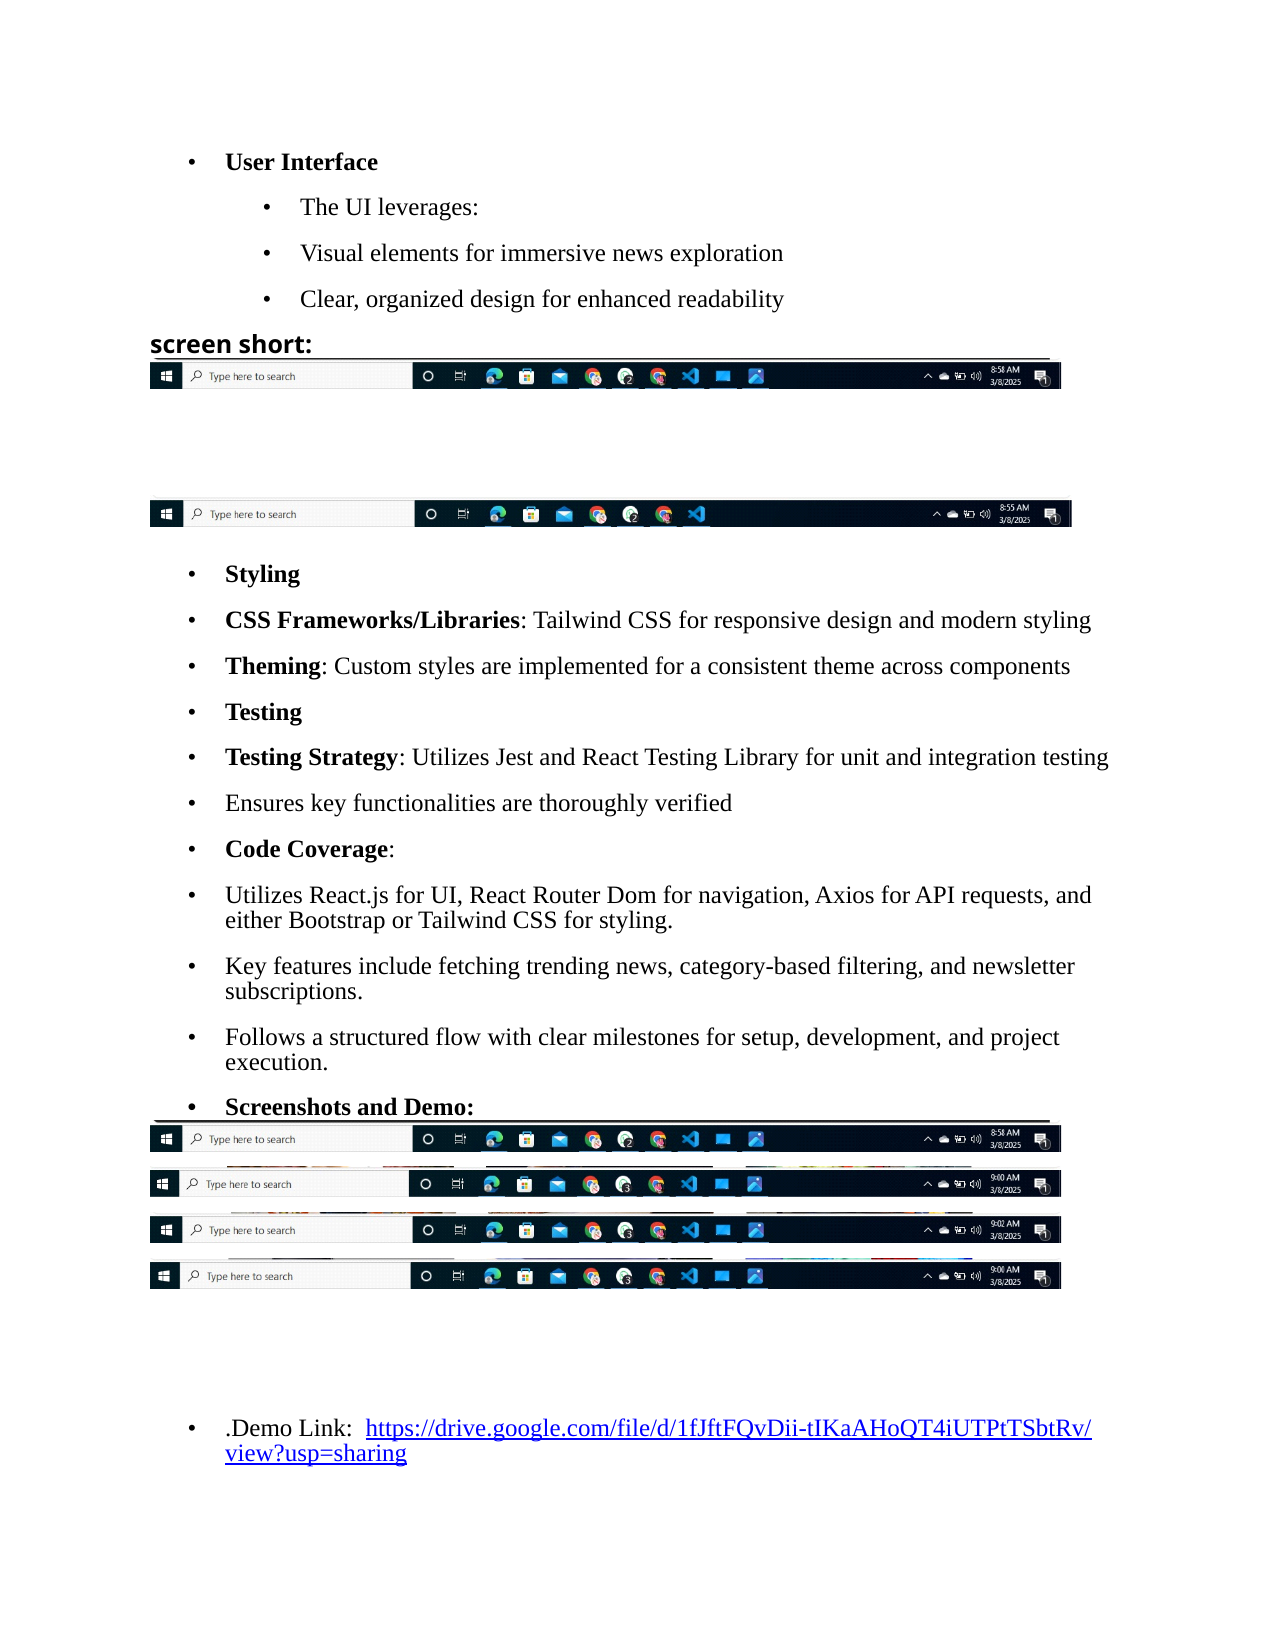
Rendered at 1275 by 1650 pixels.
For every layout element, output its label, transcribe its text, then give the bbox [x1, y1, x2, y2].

list .Demo Link: https://drive.google.com/file/d/1fJftFQvDii-tIKaAHoQT4iUTPtTSbtRv/view?usp=sharing [187, 1417, 1125, 1467]
list Screenshots and Demo: [187, 1096, 1125, 1121]
list Visual elements for immersive news exploration [262, 242, 1125, 267]
list Code Coverage: [187, 837, 1125, 862]
list The UI leverages: [262, 196, 1125, 221]
list Clear, organized design for enhanced readability [262, 287, 1125, 312]
list CSS Frameworks/Libraries: Tailwind CSS for responsive design and modern styling [187, 608, 1125, 633]
list Ensures key functionalities are thoroughly verified [187, 792, 1125, 817]
list Testing Strategy: Utilizes Jest and React Testing Library for unit and integration testing [187, 746, 1125, 771]
list Theming: Custom styles are implemented for a consistent theme across components [187, 654, 1125, 679]
list User Interface [187, 150, 1125, 175]
list Styling [187, 562, 1125, 587]
list Testing [187, 700, 1125, 725]
list Utilizes React.js for UI, React Router Dom for navigation, Axios for API requests, and either Bootstrap or Tailwind CSS for styling. [187, 883, 1125, 933]
list Key features include fetching trending news, category-based filtering, and newsletter subscriptions. [187, 954, 1125, 1004]
text screen short: [150, 333, 1125, 358]
list Follows a structured flow with clear milestones for setup, development, and project execution. [187, 1025, 1125, 1075]
